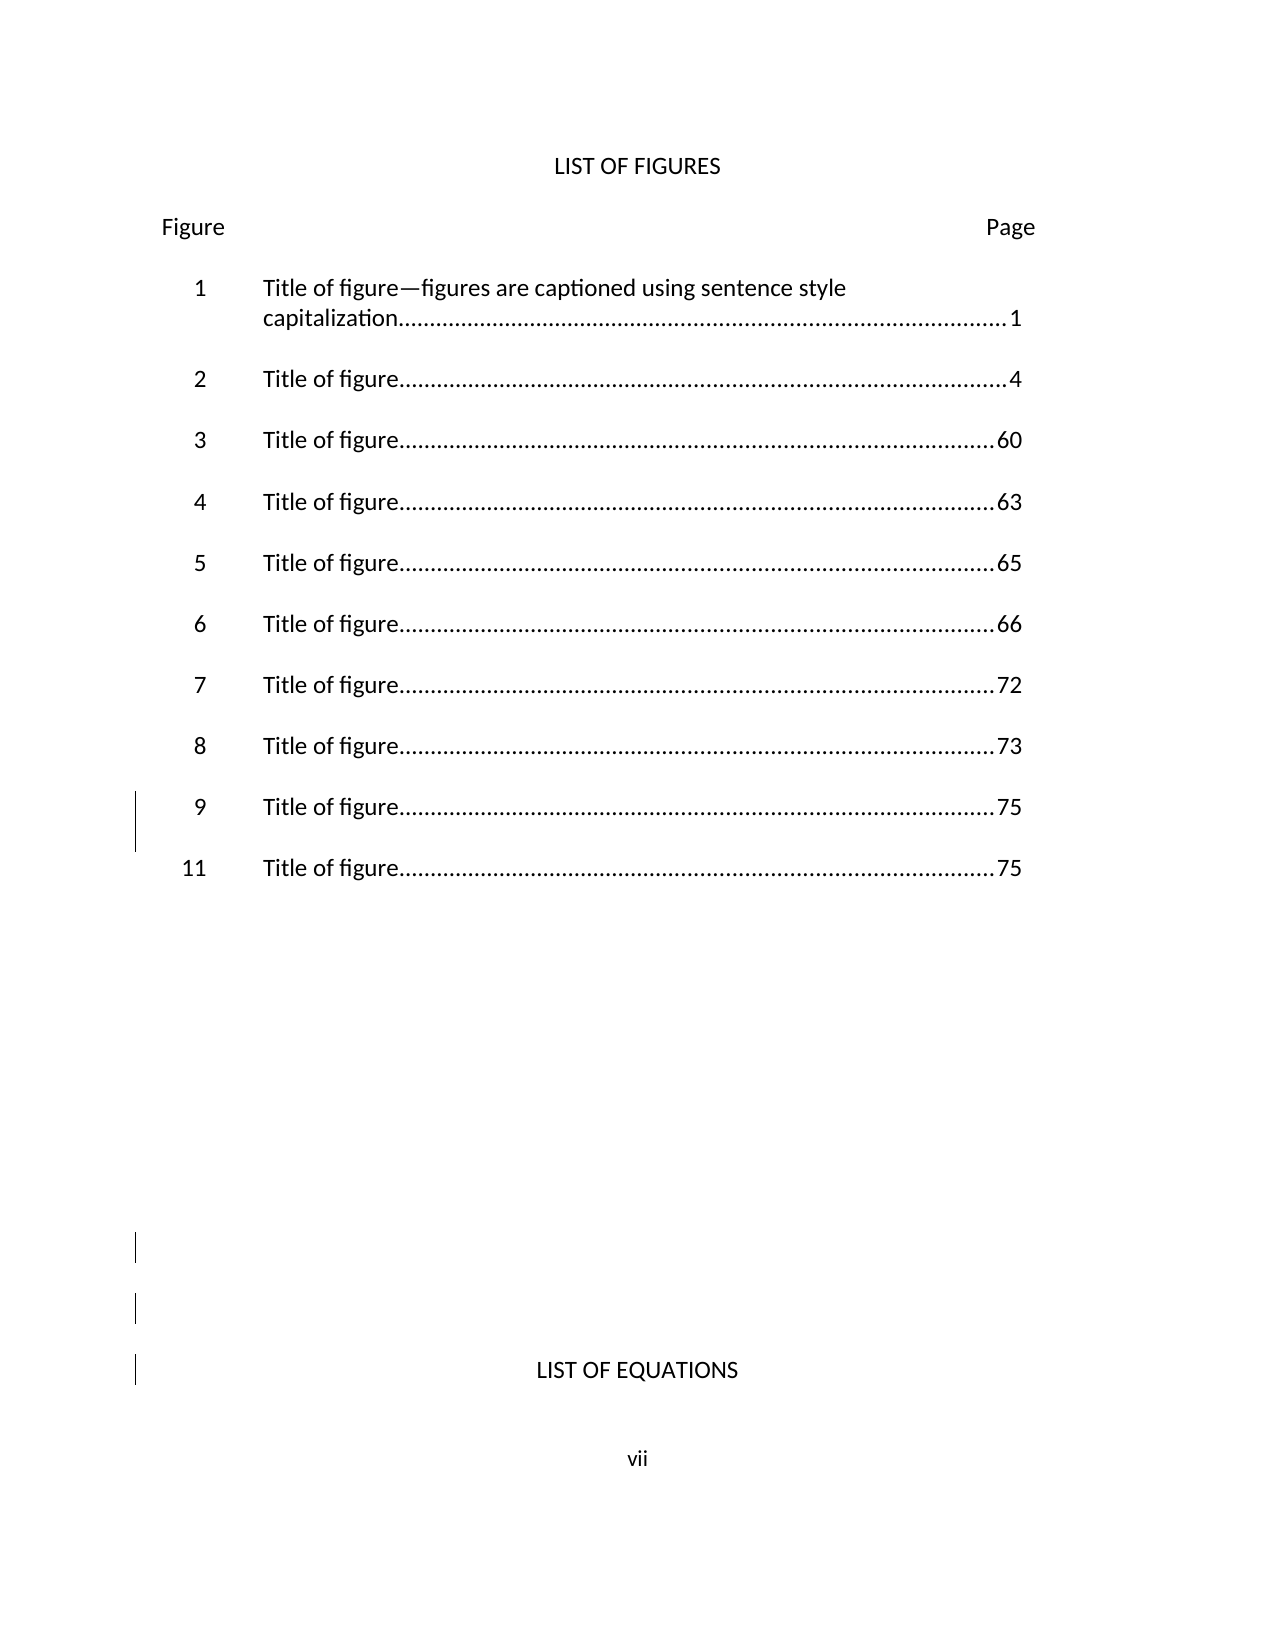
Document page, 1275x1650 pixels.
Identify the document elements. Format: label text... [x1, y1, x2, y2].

text 3 Title of figure 60 [150, 425, 1125, 455]
text 9 Title of figure 75 [150, 791, 1125, 821]
text 6 Title of figure 66 [162, 608, 1125, 638]
text 8 Title of figure 73 [150, 730, 1125, 760]
text 11 Title of figure 75 [150, 852, 1125, 882]
text capitalization 1 [162, 303, 1125, 333]
text LIST OF FIGURES [150, 150, 1125, 181]
text 4 Title of figure 63 [150, 486, 1125, 516]
text 5 Title of figure 65 [150, 547, 1125, 577]
text Figure Page [156, 211, 1125, 242]
text 7 Title of figure 72 [150, 669, 1125, 699]
text 2 Title of figure 4 [150, 364, 1125, 394]
text 1 Title of figure—figures are captioned using sentence style [162, 272, 1125, 303]
text LIST OF EQUATIONS [150, 1354, 1125, 1385]
